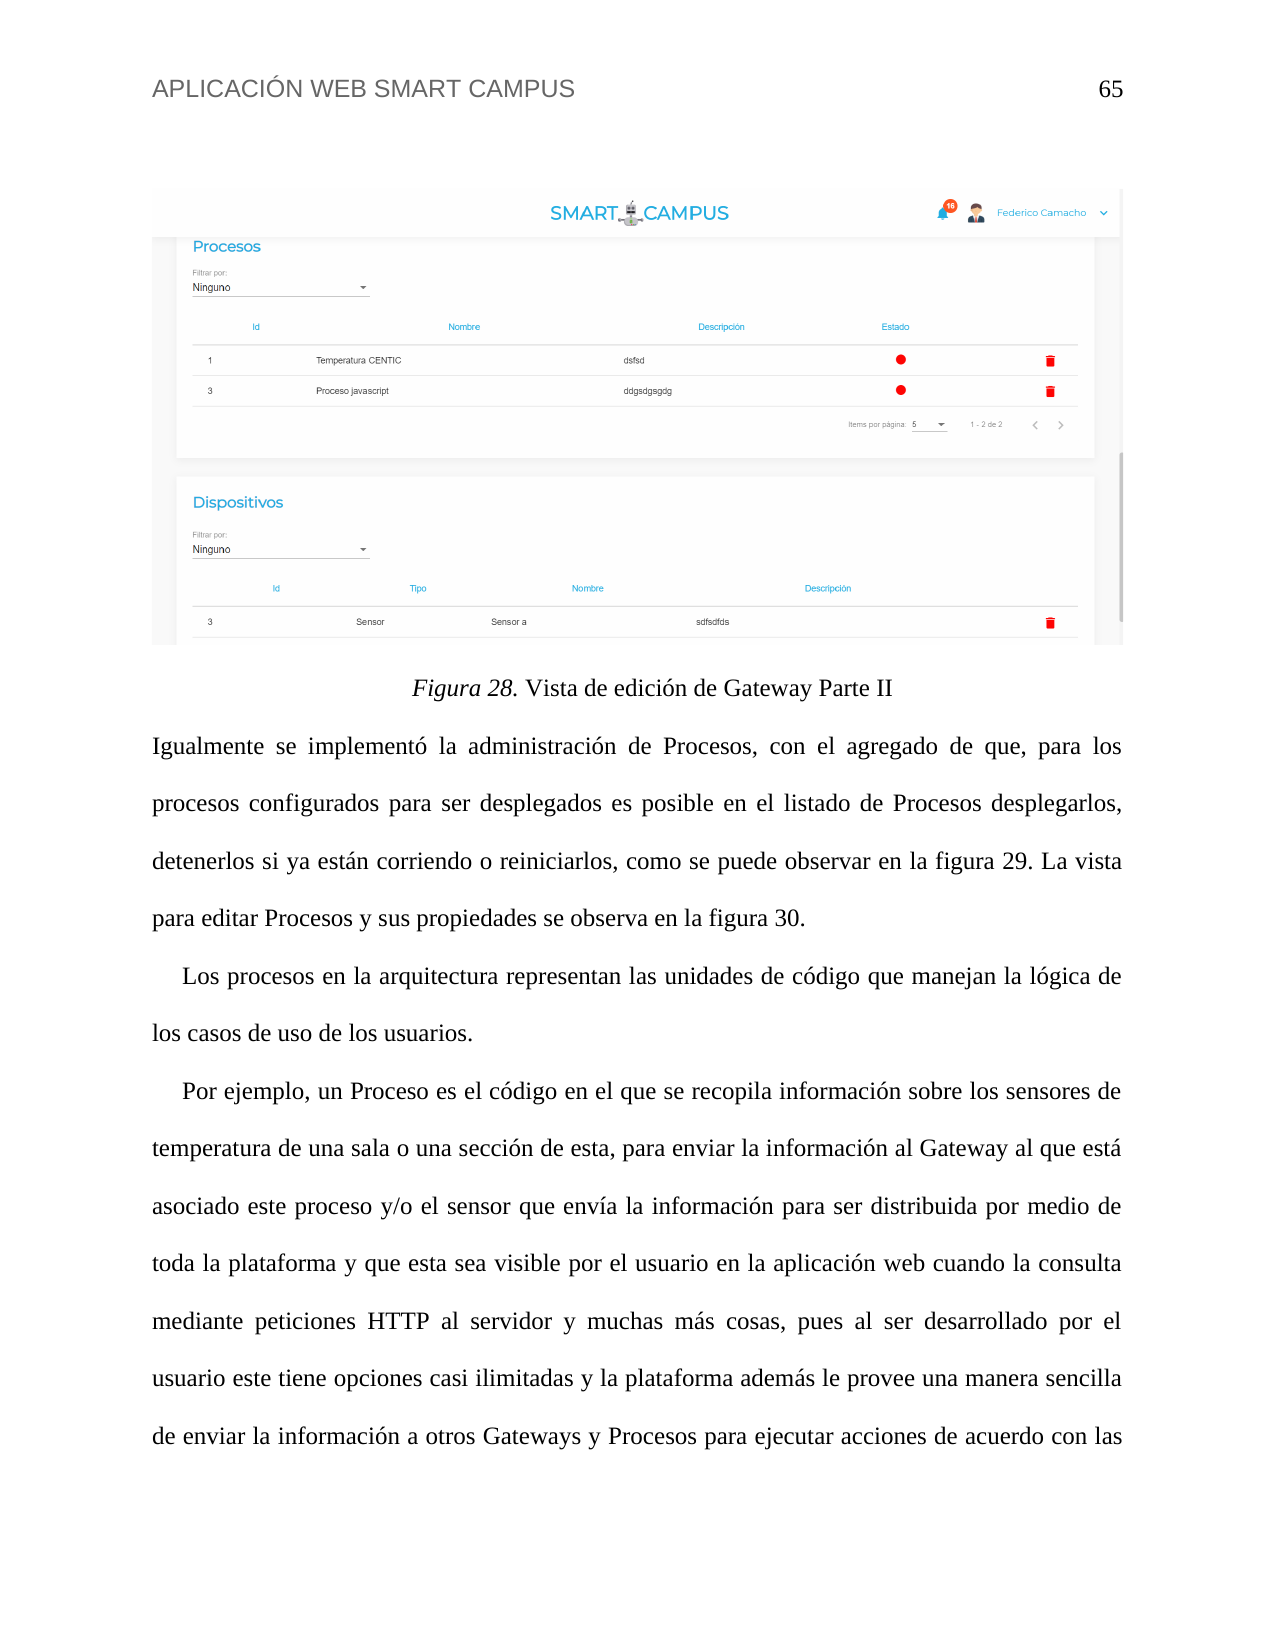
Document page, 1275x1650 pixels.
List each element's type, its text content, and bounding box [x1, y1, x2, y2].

text Figura 28. Vista de edición de Gateway Parte II [152, 673, 1123, 702]
picture [151, 188, 1124, 645]
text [152, 1076, 1123, 1449]
text Igualmente se implementó la administración de Procesos, con el agregado de que, para los procesos configurados para ser desplegados es posible en el listado de Procesos desplegarlos, detenerlos si ya están corriendo o reiniciarlos, como se puede observar en la figura 29. La vista para editar Procesos y sus propiedades se observa en la figura 30. [152, 731, 1123, 932]
text Los procesos en la arquitectura representan las unidades de código que manejan la lógica de los casos de uso de los usuarios. [152, 961, 1123, 1047]
